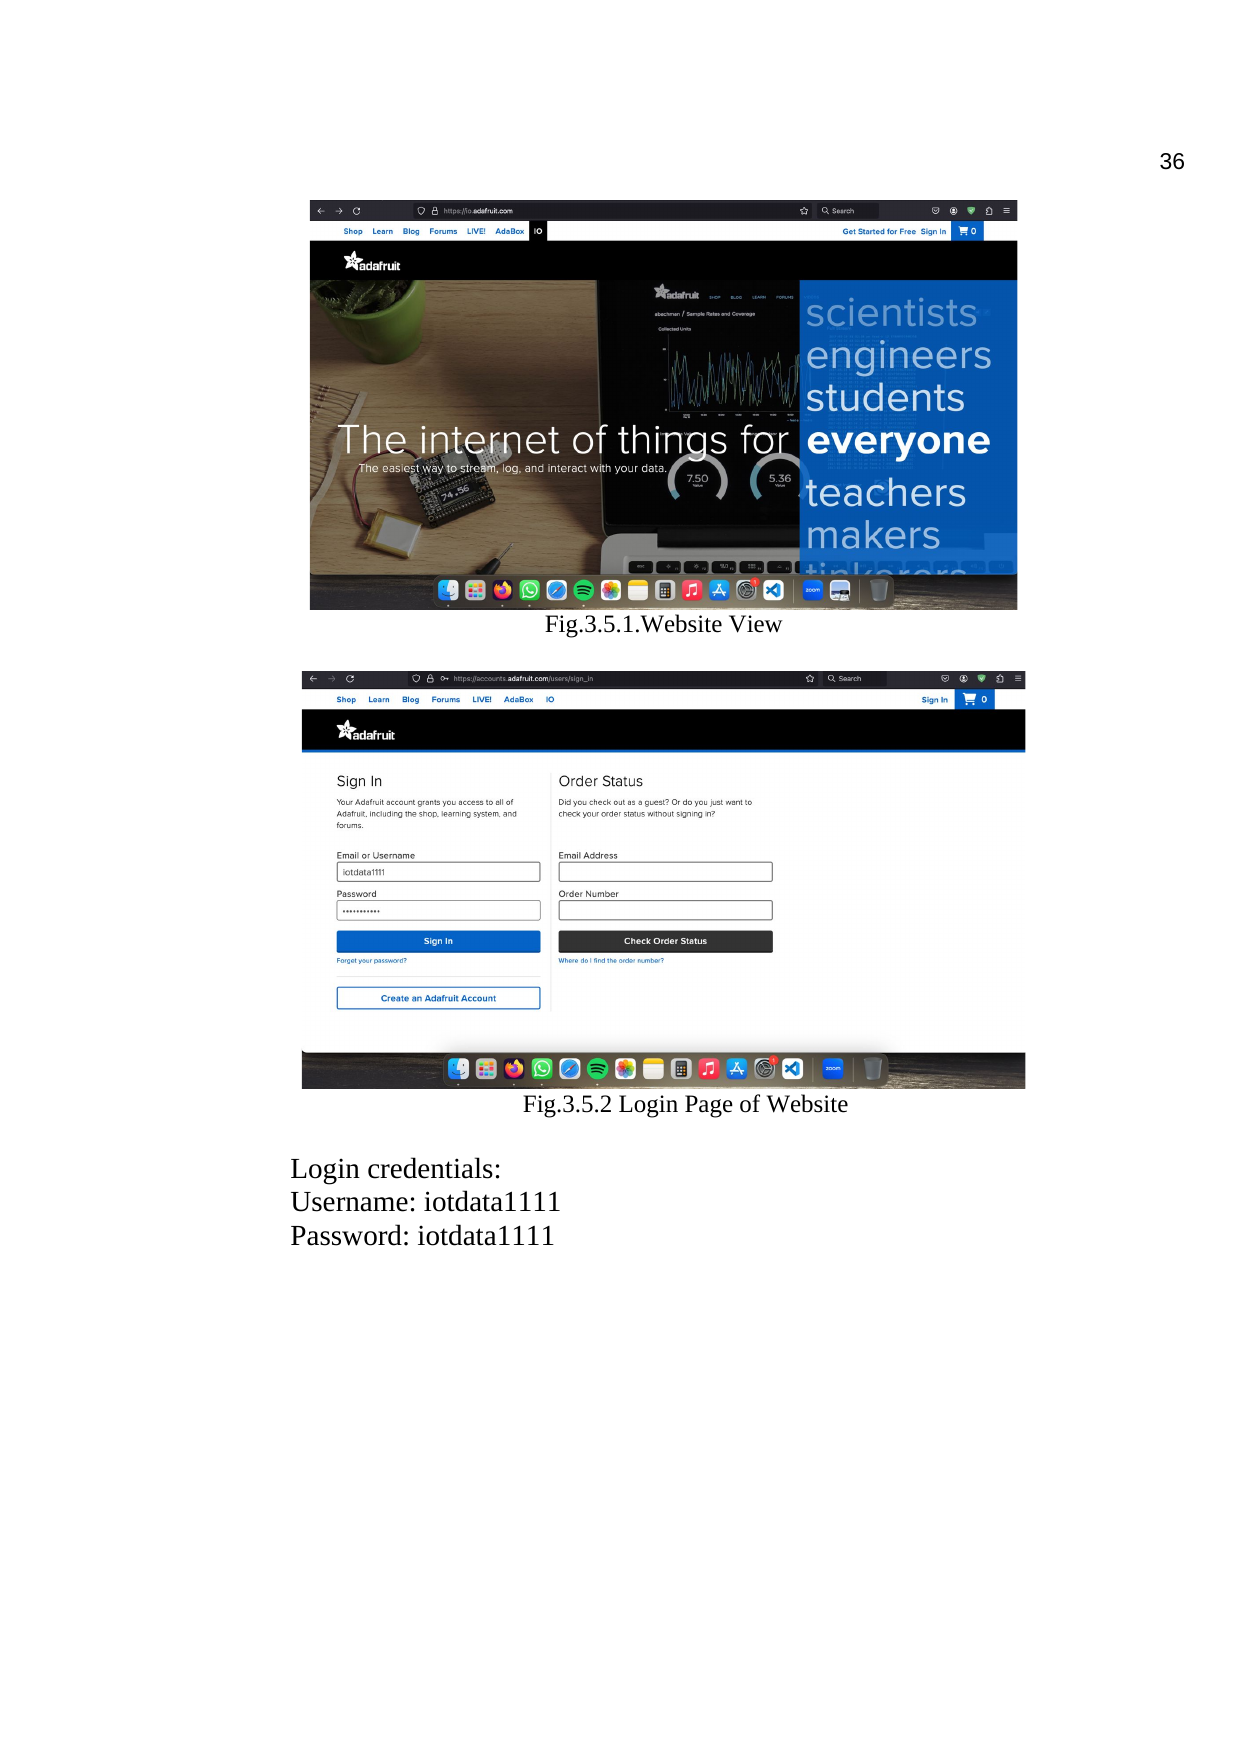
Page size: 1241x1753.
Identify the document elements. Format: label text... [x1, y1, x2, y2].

picture [309, 200, 1018, 610]
text Password: iotdata1111 [290, 1218, 1037, 1252]
text Username: iotdata1111 [290, 1184, 1037, 1218]
text Fig.3.5.1.Website View [290, 609, 1037, 638]
text Fig.3.5.2 Login Page of Website [290, 1089, 1037, 1117]
text Login credentials: [290, 1151, 1037, 1184]
picture [301, 671, 1026, 1089]
